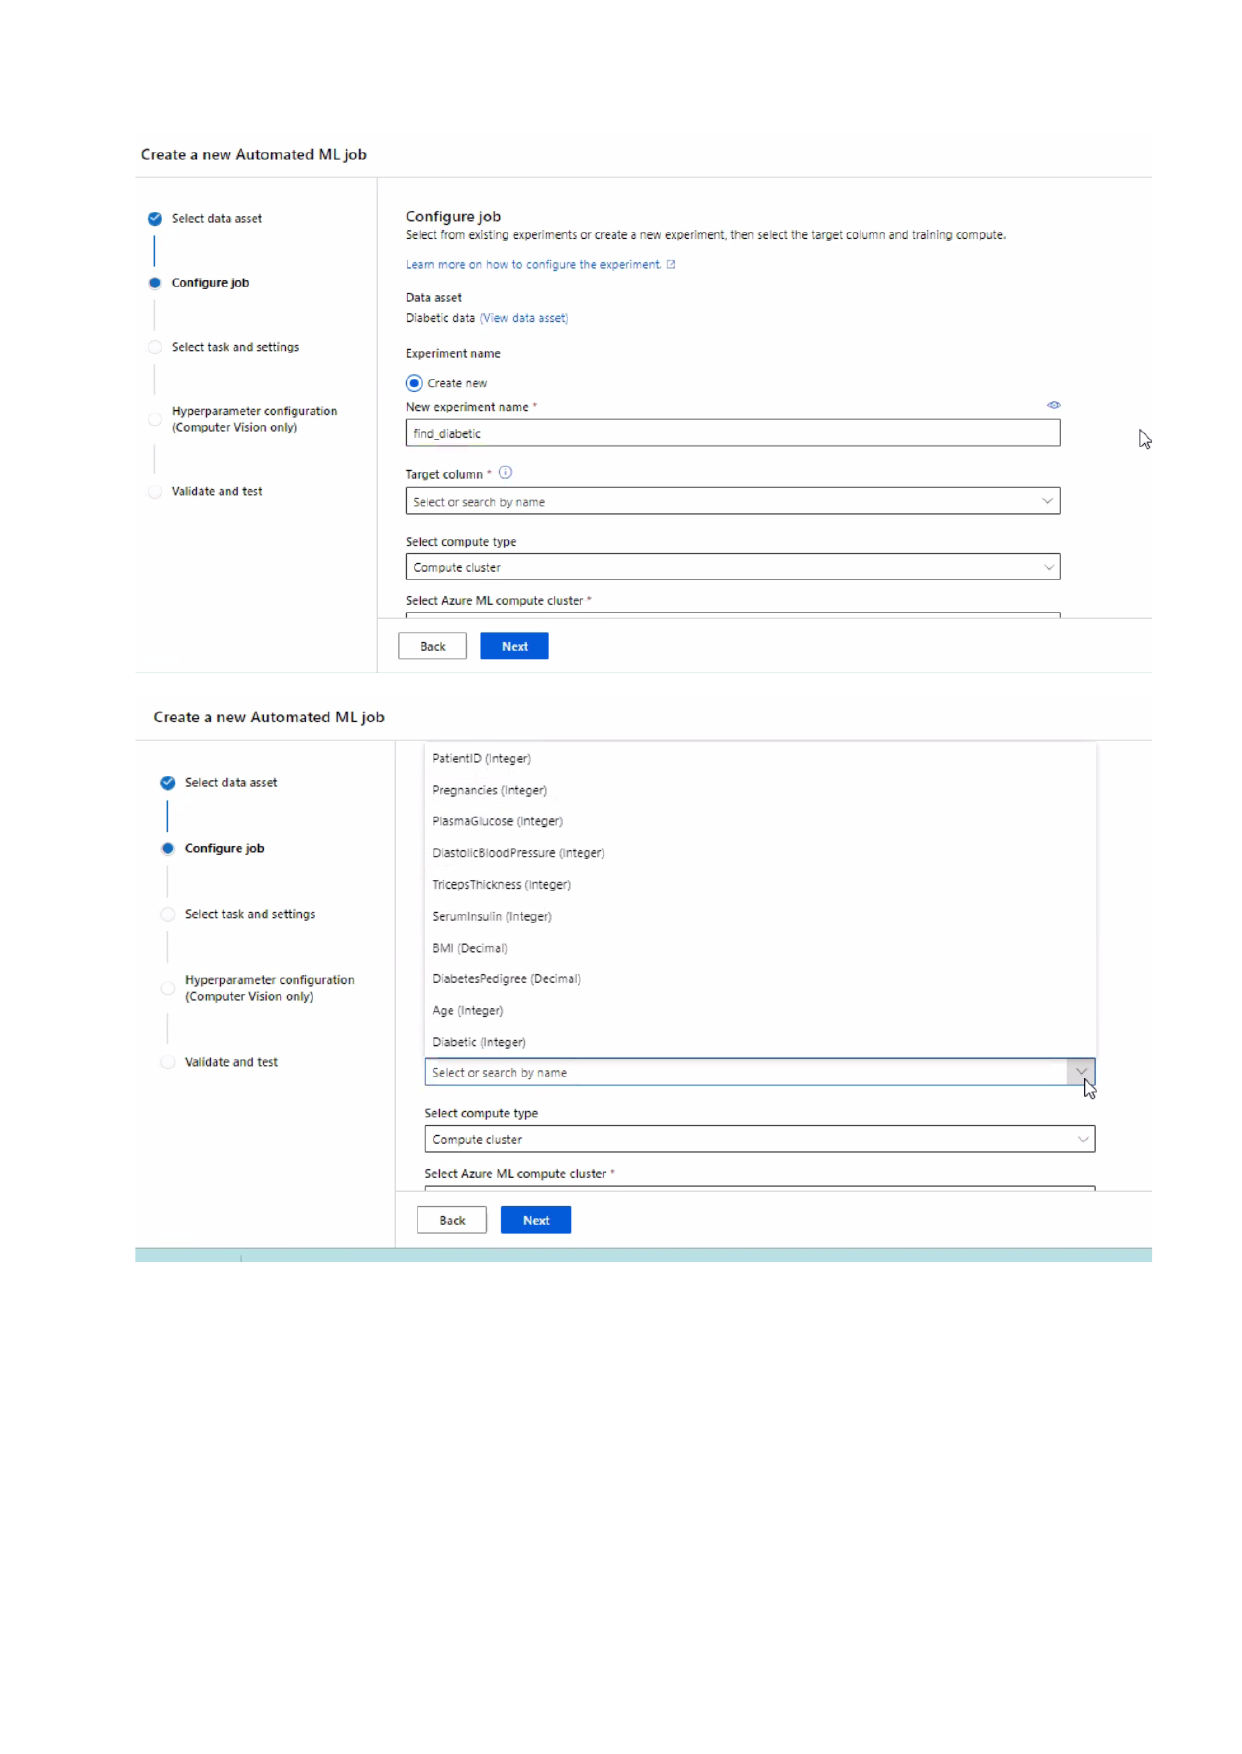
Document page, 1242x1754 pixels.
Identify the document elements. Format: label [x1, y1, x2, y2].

picture [135, 133, 1153, 673]
picture [135, 696, 1153, 1262]
